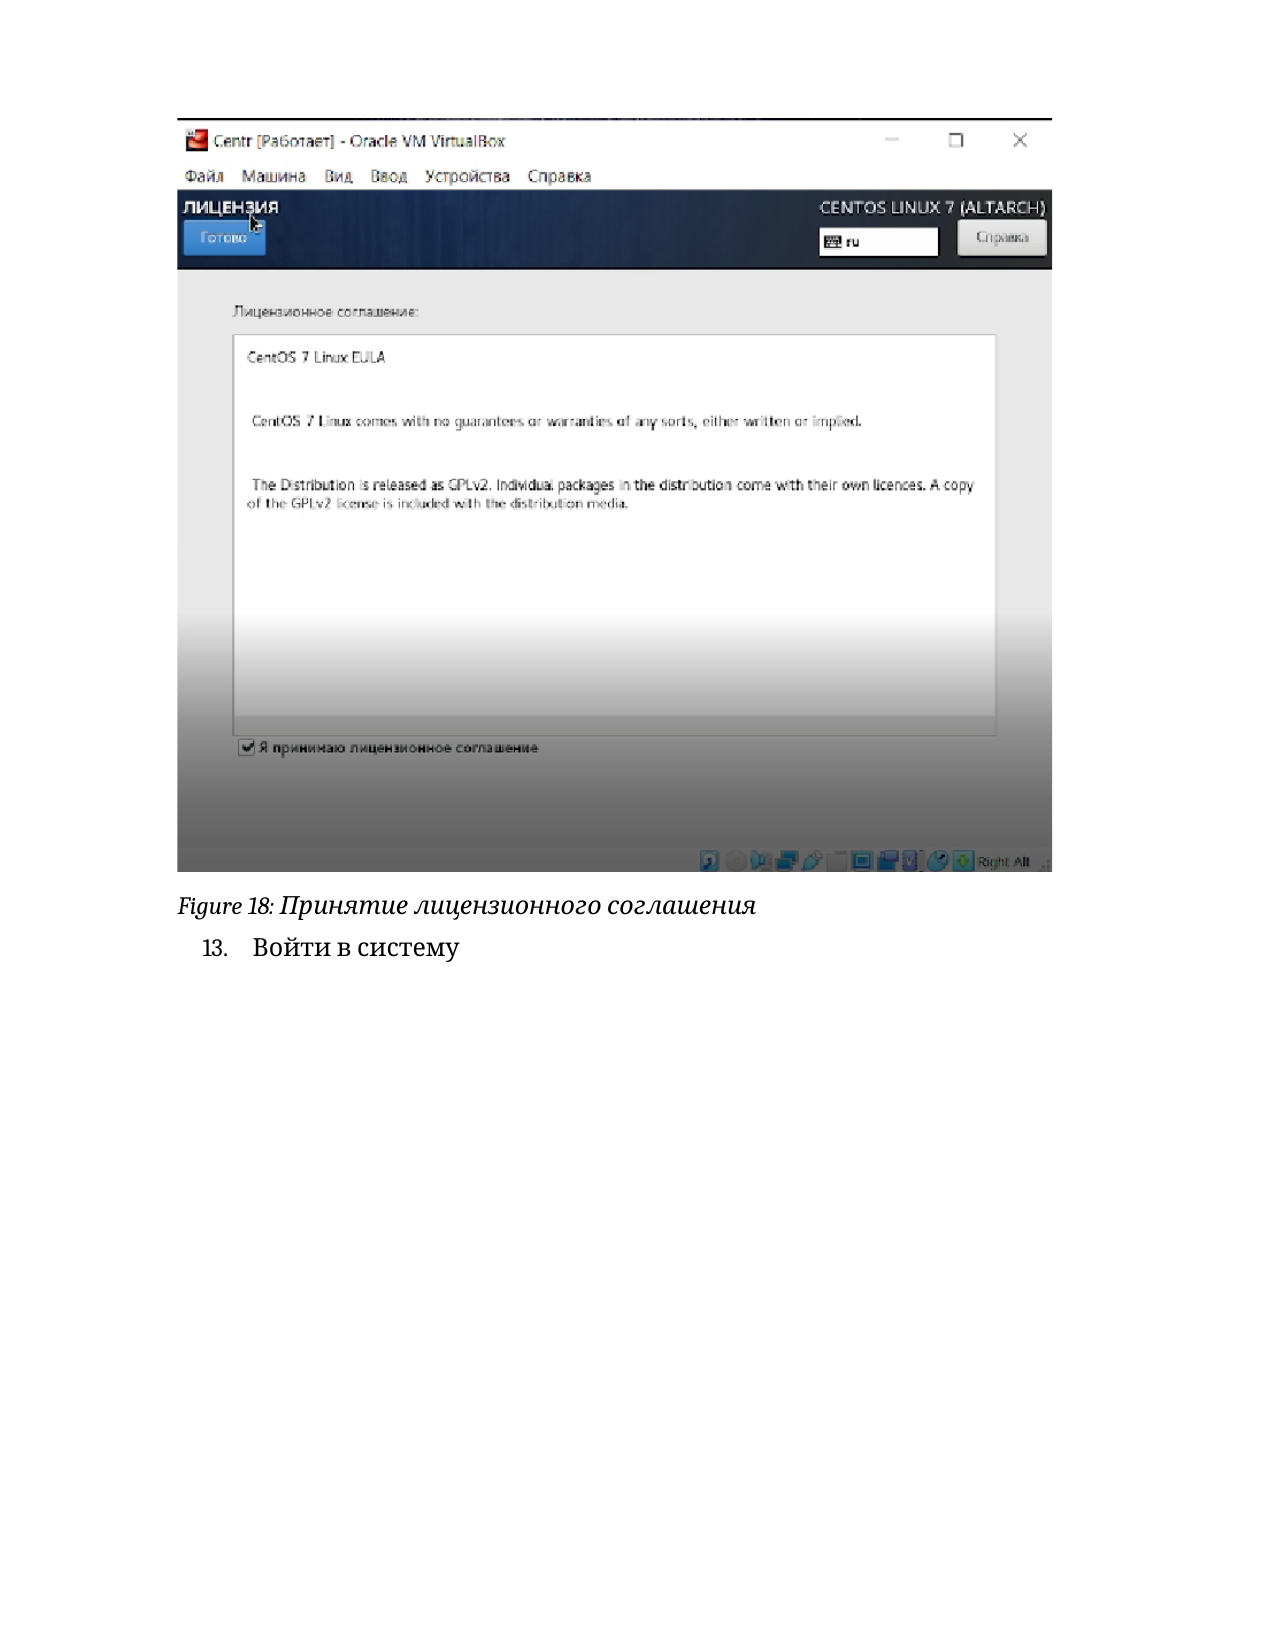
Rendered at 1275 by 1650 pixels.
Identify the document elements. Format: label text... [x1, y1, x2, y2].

list Войти в систему [202, 933, 1186, 962]
text Figure 18: Принятие лицензионного соглашения [177, 892, 1186, 921]
picture [177, 118, 1053, 872]
